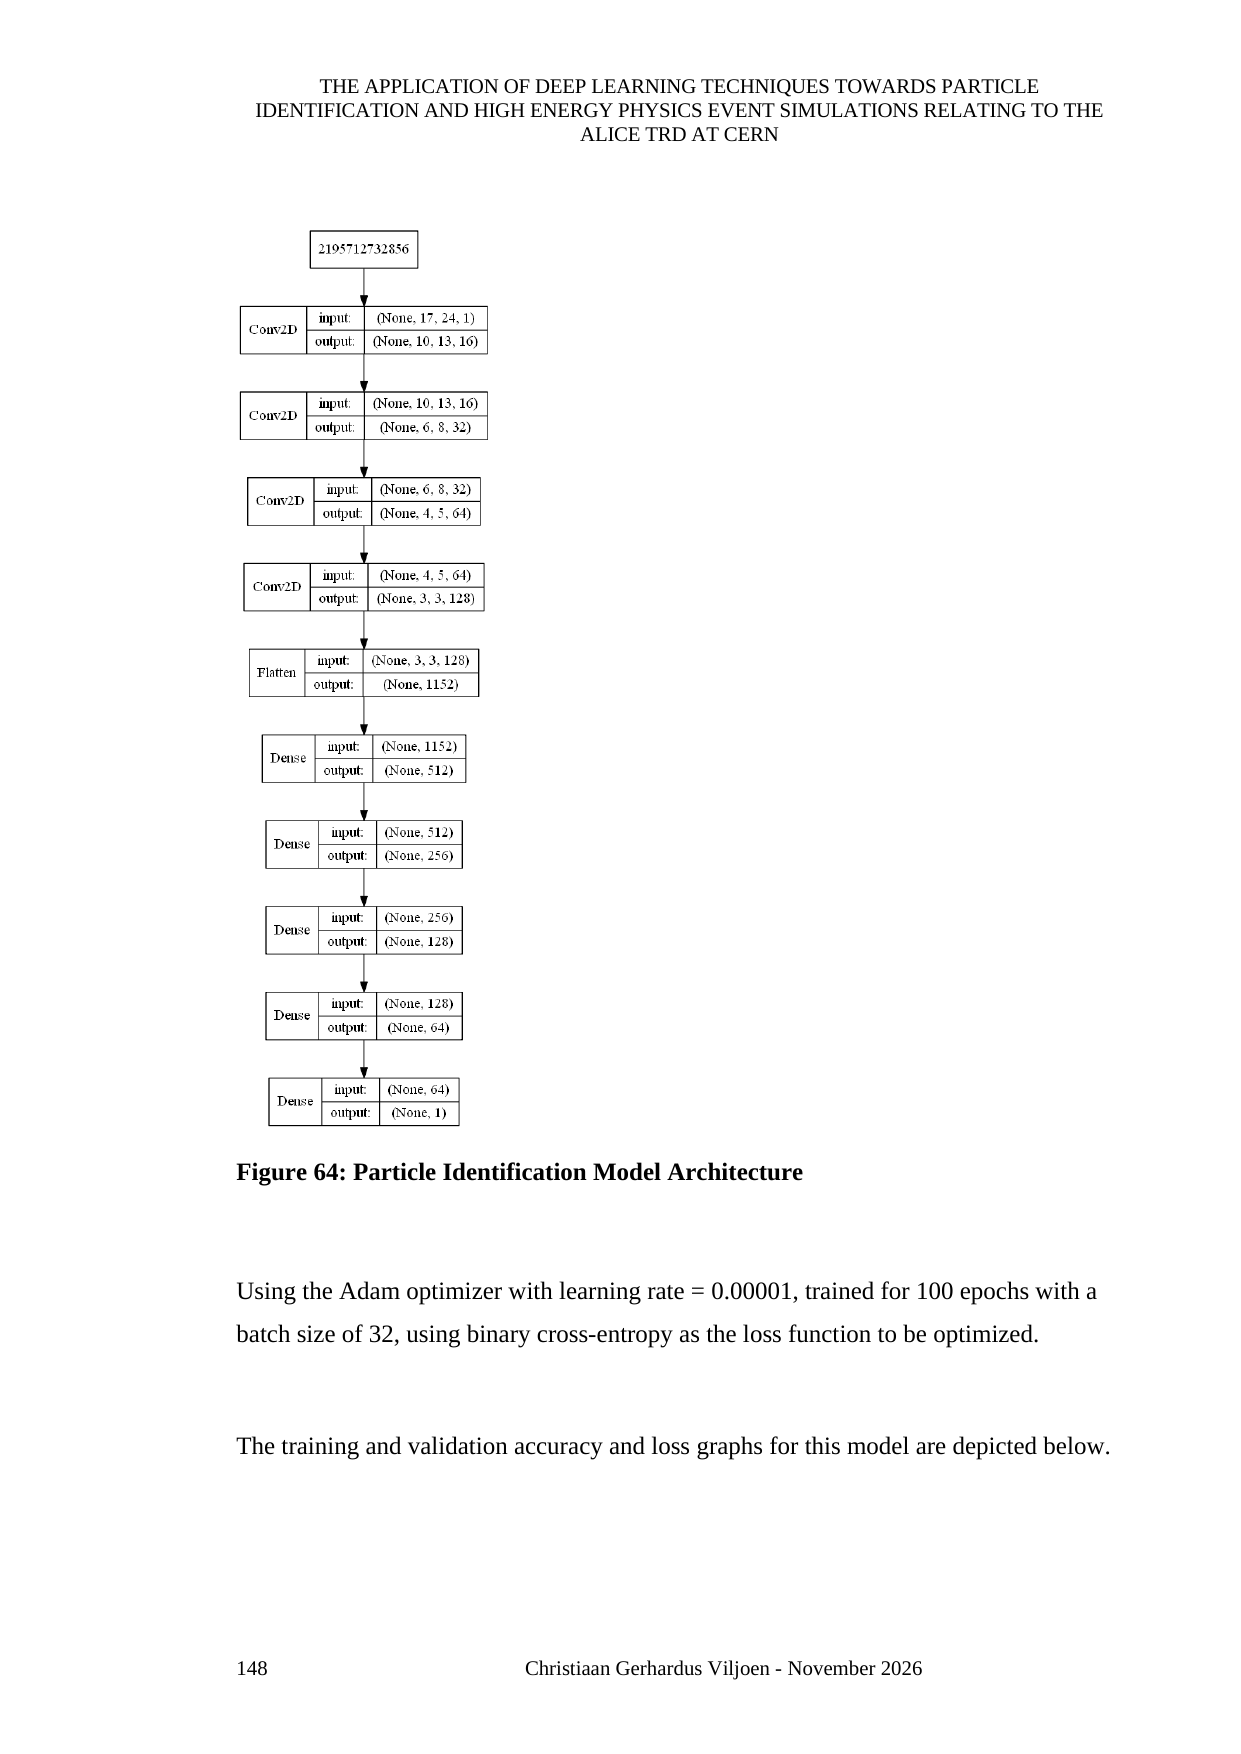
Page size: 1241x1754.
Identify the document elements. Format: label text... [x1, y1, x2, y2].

picture [236, 226, 491, 1130]
text The training and validation accuracy and loss graphs for this model are depicted below. [236, 1431, 1122, 1459]
text Using the Adam optimizer with learning rate = 0.00001, trained for 100 epochs with a batch size of 32, using binary cross-entropy as the loss function to be optimized. [236, 1276, 1122, 1348]
